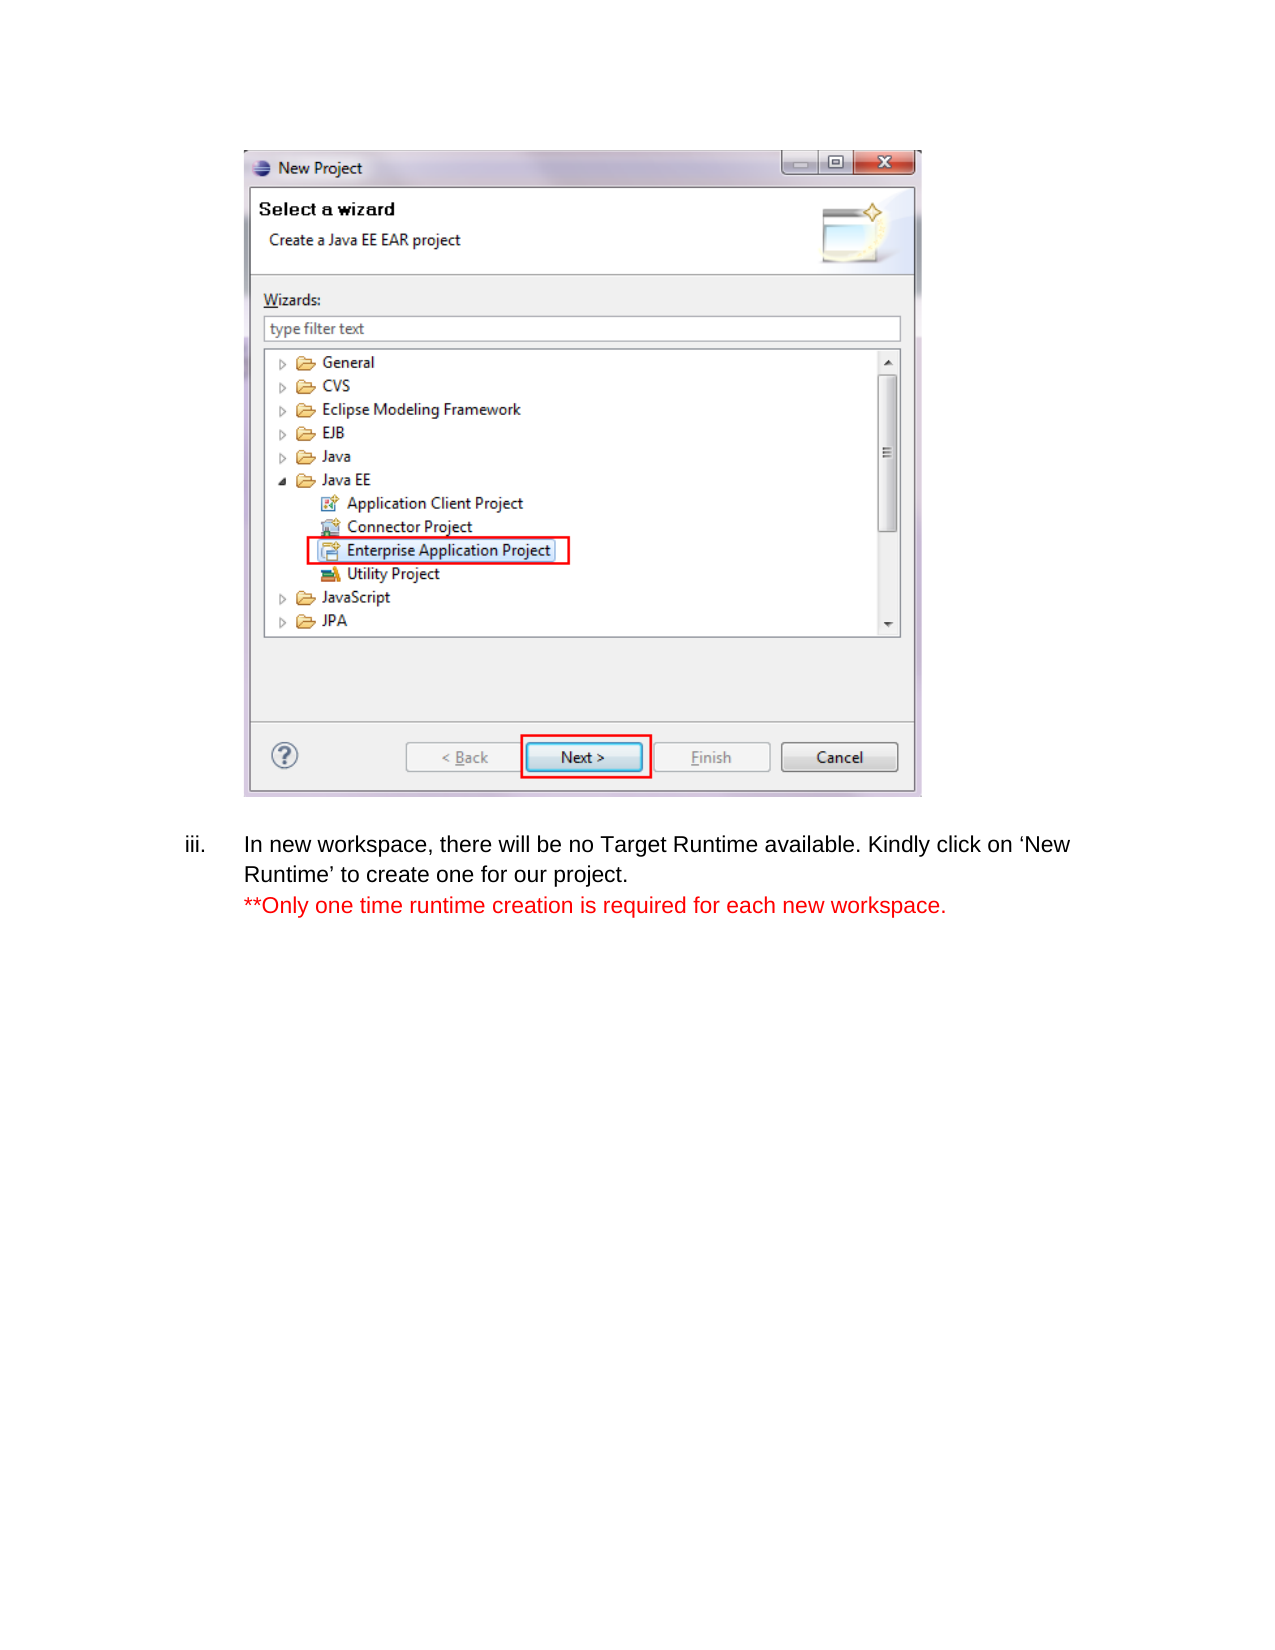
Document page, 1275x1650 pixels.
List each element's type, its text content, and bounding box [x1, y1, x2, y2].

picture [243, 150, 922, 797]
list **Only one time runtime creation is required for each new workspace. [244, 892, 1125, 918]
list In new workspace, there will be no Target Runtime available. Kindly click on ‘New Runtime’ to create one for our project. [206, 831, 1125, 888]
